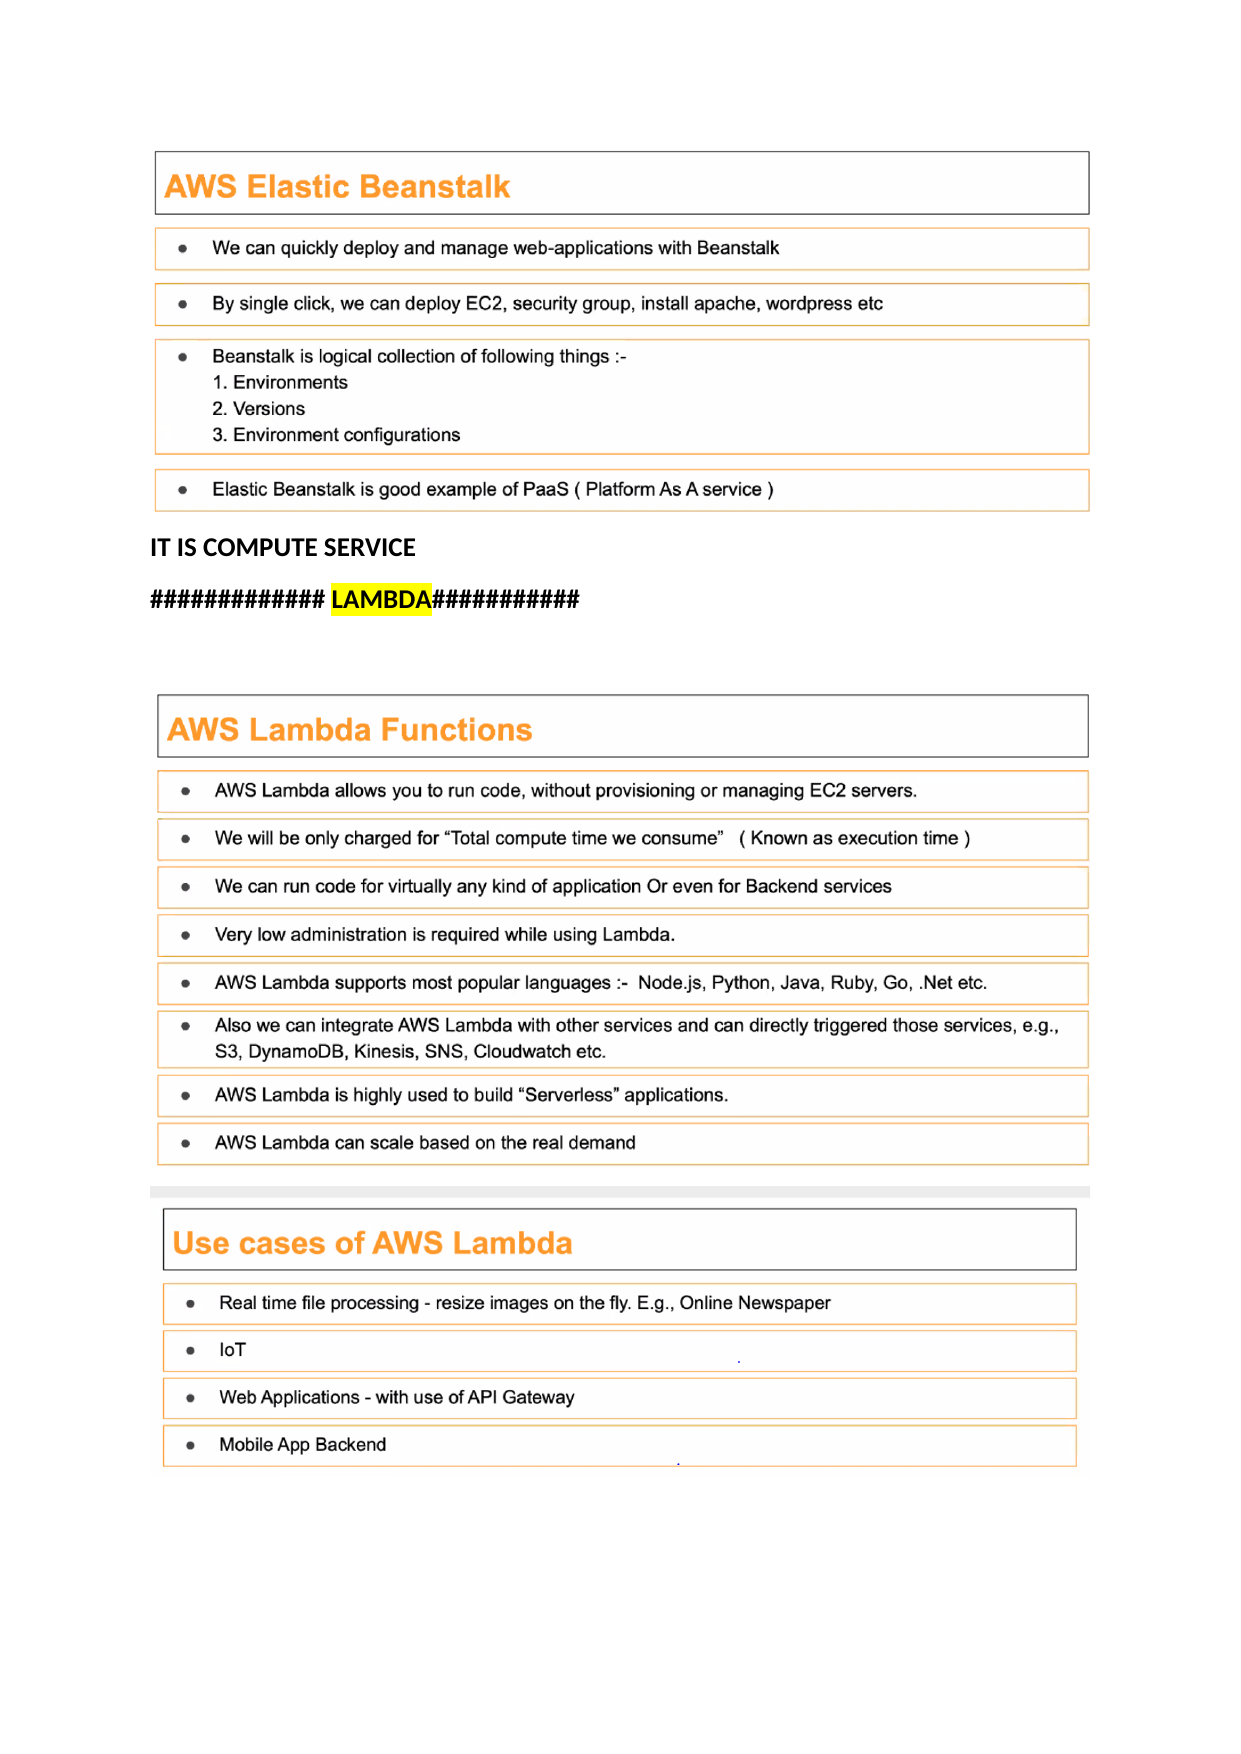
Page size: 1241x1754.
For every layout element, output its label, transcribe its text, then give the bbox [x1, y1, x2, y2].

text ############# LAMBDA########### [150, 583, 331, 616]
text IT IS COMPUTE SERVICE [150, 530, 1090, 563]
text ############# LAMBDA########### [432, 583, 1090, 616]
picture [150, 687, 1091, 1168]
picture [150, 1186, 1091, 1476]
picture [150, 150, 1091, 512]
